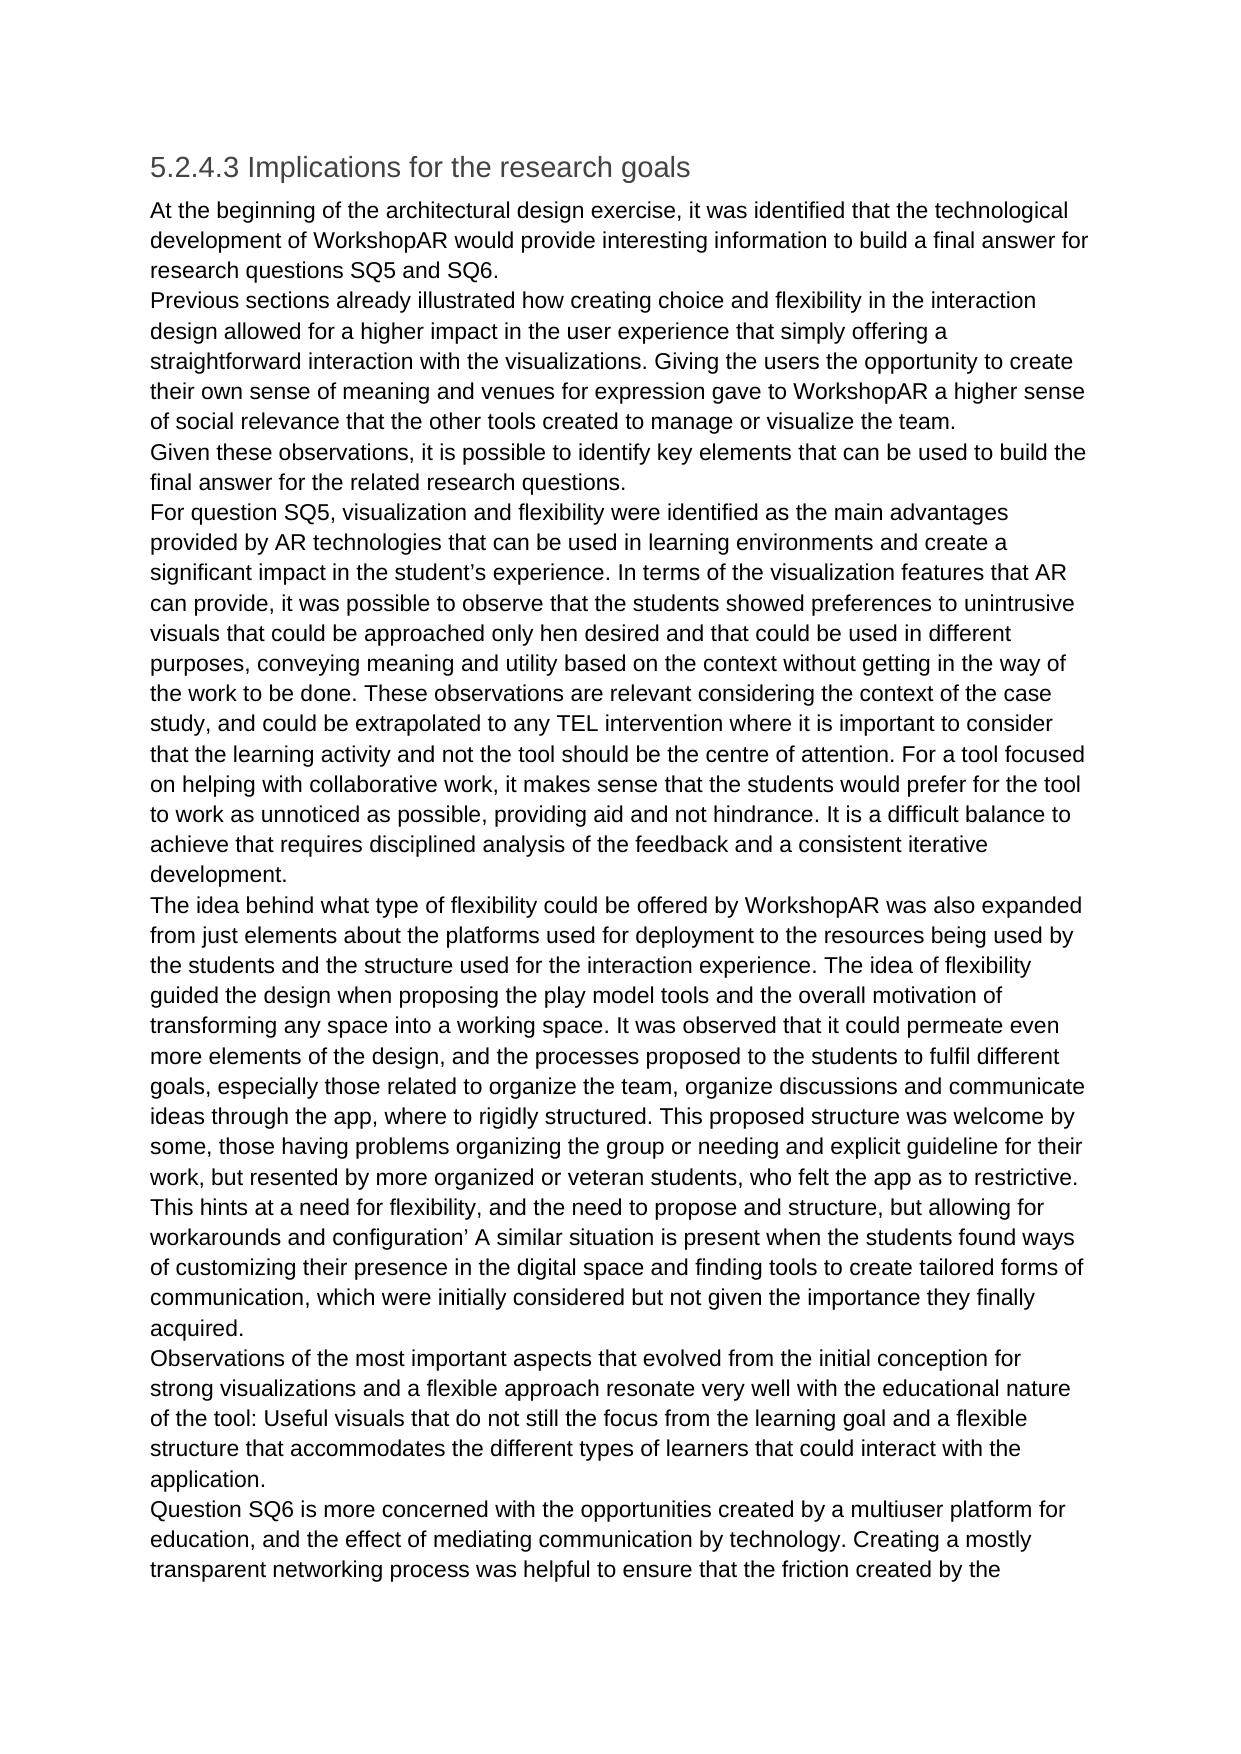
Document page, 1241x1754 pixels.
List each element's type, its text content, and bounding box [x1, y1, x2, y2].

text The idea behind what type of flexibility could be offered by WorkshopAR was also expanded from just elements about the platforms used for deployment to the resources being used by the students and the structure used for the interaction experience. The idea of flexibility guided the design when proposing the play model tools and the overall motivation of transforming any space into a working space. It was observed that it could permeate even more elements of the design, and the processes proposed to the students to fulfil different goals, especially those related to organize the team, organize discussions and communicate ideas through the app, where to rigidly structured. This proposed structure was welcome by some, those having problems organizing the group or needing and explicit guideline for their work, but resented by more organized or veteran students, who felt the app as to restrictive. This hints at a need for flexibility, and the need to propose and structure, but allowing for workarounds and configuration’ A similar situation is present when the students found ways of customizing their presence in the digital space and finding tools to create tailored forms of communication, which were initially considered but not given the importance they finally acquired. [150, 892, 1090, 1341]
text Previous sections already illustrated how creating choice and flexibility in the interaction design allowed for a higher impact in the user experience that simply offering a straightforward interaction with the visualizations. Giving the users the opportunity to create their own sense of meaning and venues for expression gave to WorkshopAR a higher sense of social relevance that the other tools created to manage or visualize the team. [150, 287, 1090, 435]
text For question SQ5, visualization and flexibility were identified as the main advantages provided by AR technologies that can be used in learning environments and create a significant impact in the student’s experience. In terms of the visualization features that AR can provide, it was possible to observe that the students showed preferences to unintrusive visuals that could be approached only hen desired and that could be used in different purposes, conveying meaning and utility based on the context without getting in the way of the work to be done. These observations are relevant considering the context of the case study, and could be extrapolated to any TEL intervention where it is important to consider that the learning activity and not the tool should be the centre of attention. For a tool focused on helping with collaborative work, it makes sense that the students would prefer for the tool to work as unnoticed as possible, providing aid and not hindrance. It is a difficult balance to achieve that requires disciplined analysis of the feedback and a consistent iterative development. [150, 499, 1090, 888]
text At the beginning of the architectural design exercise, it was identified that the technological development of WorkshopAR would provide interesting information to build a final answer for research questions SQ5 and SQ6. [150, 197, 1090, 284]
subtitle 5.2.4.3 Implications for the research goals [150, 150, 1090, 183]
text Observations of the most important aspects that evolved from the initial conception for strong visualizations and a flexible approach resonate very well with the educational nature of the tool: Useful visuals that do not still the focus from the learning goal and a flexible structure that accommodates the different types of learners that could interact with the application. [150, 1345, 1090, 1492]
text Given these observations, it is possible to identify key elements that can be used to build the final answer for the related research questions. [150, 438, 1090, 495]
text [150, 1496, 1090, 1583]
